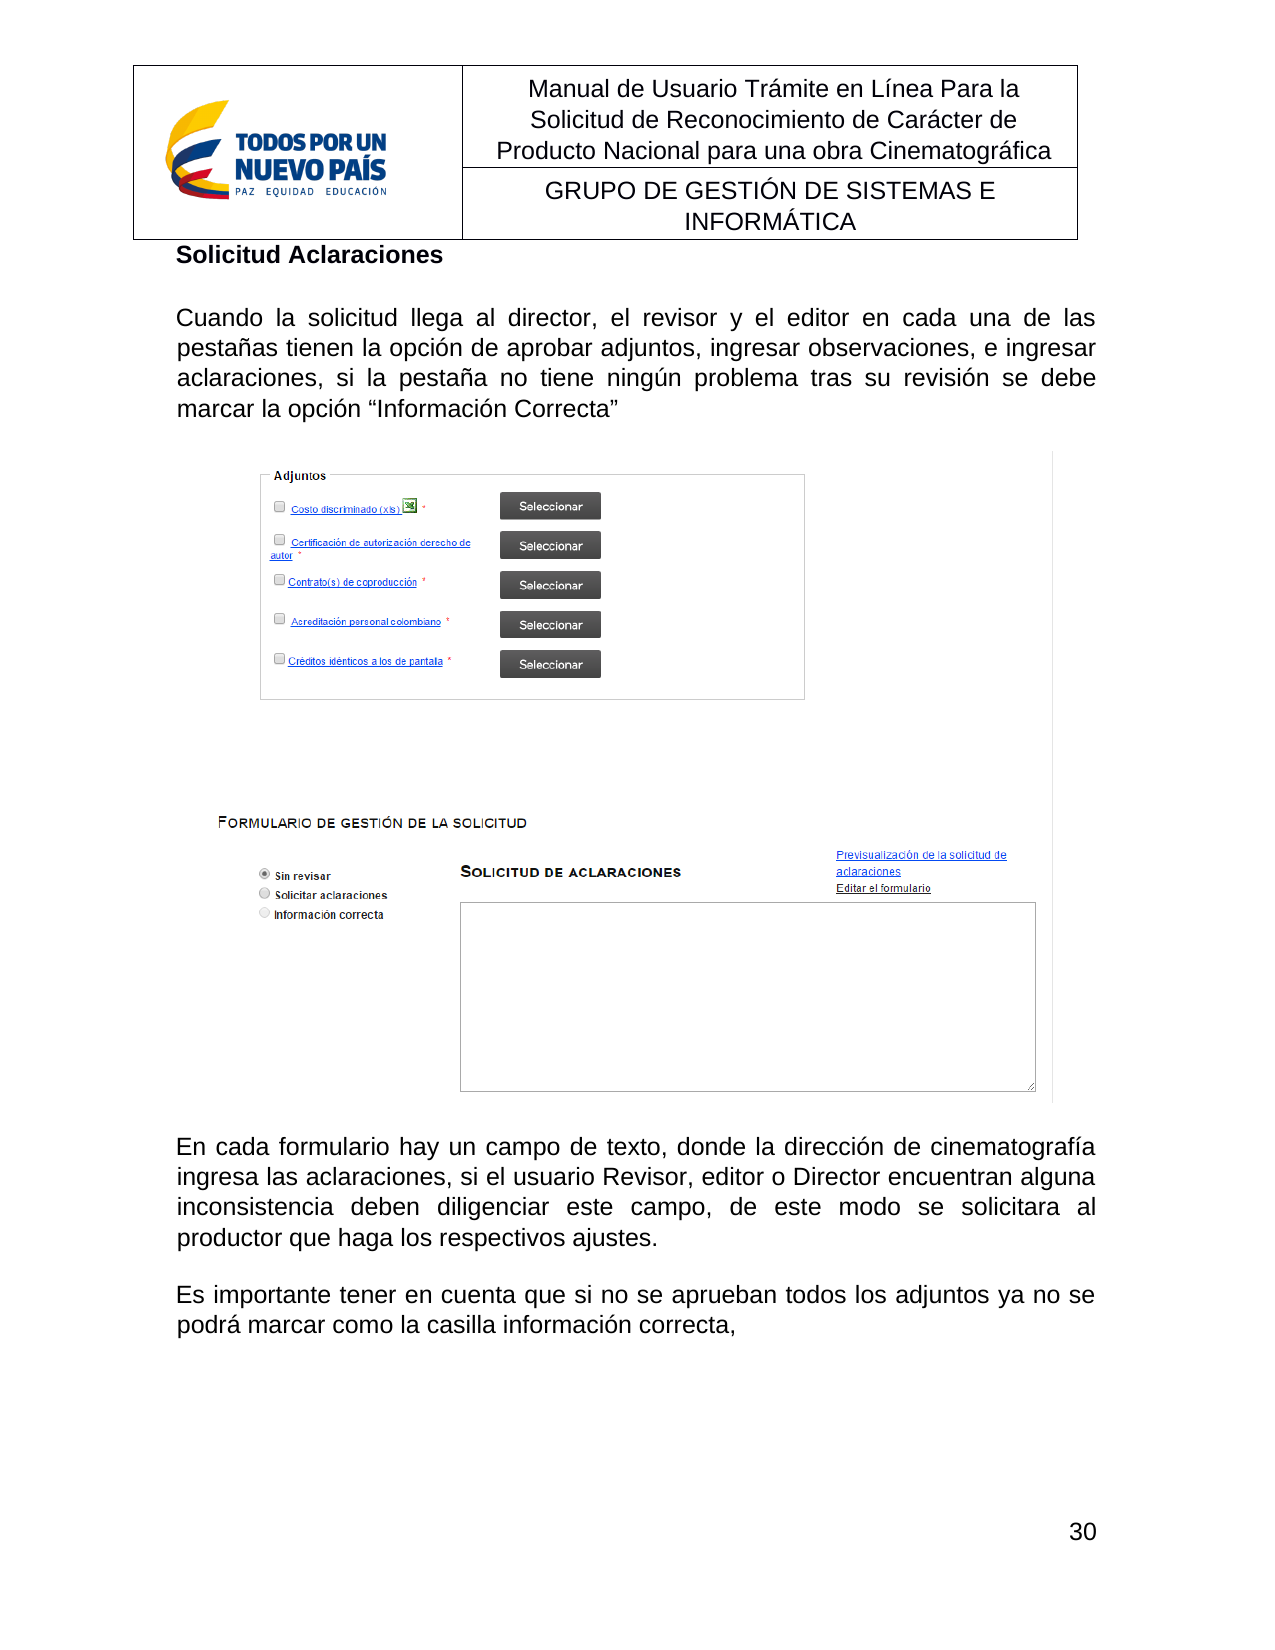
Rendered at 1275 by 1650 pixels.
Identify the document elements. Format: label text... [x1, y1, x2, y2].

text Es importante tener en cuenta que si no se aprueban todos los adjuntos ya no se podrá marcar como la casilla información correcta, [176, 1280, 1098, 1339]
picture [153, 73, 396, 237]
subtitle Solicitud Aclaraciones [176, 148, 1097, 269]
picture [208, 451, 1065, 1103]
text Cuando la solicitud llega al director, el revisor y el editor en cada una de las pestañas tienen la opción de aprobar adjuntos, ingresar observaciones, e ingresar aclaraciones, si la pestaña no tiene ningún problema tras su revisión se debe marcar la opción “Información Correcta” [176, 303, 1098, 422]
text En cada formulario hay un campo de texto, donde la dirección de cinematografía ingresa las aclaraciones, si el usuario Revisor, editor o Director encuentran alguna inconsistencia deben diligenciar este campo, de este modo se solicitara al productor que haga los respectivos ajustes. [176, 1132, 1098, 1251]
